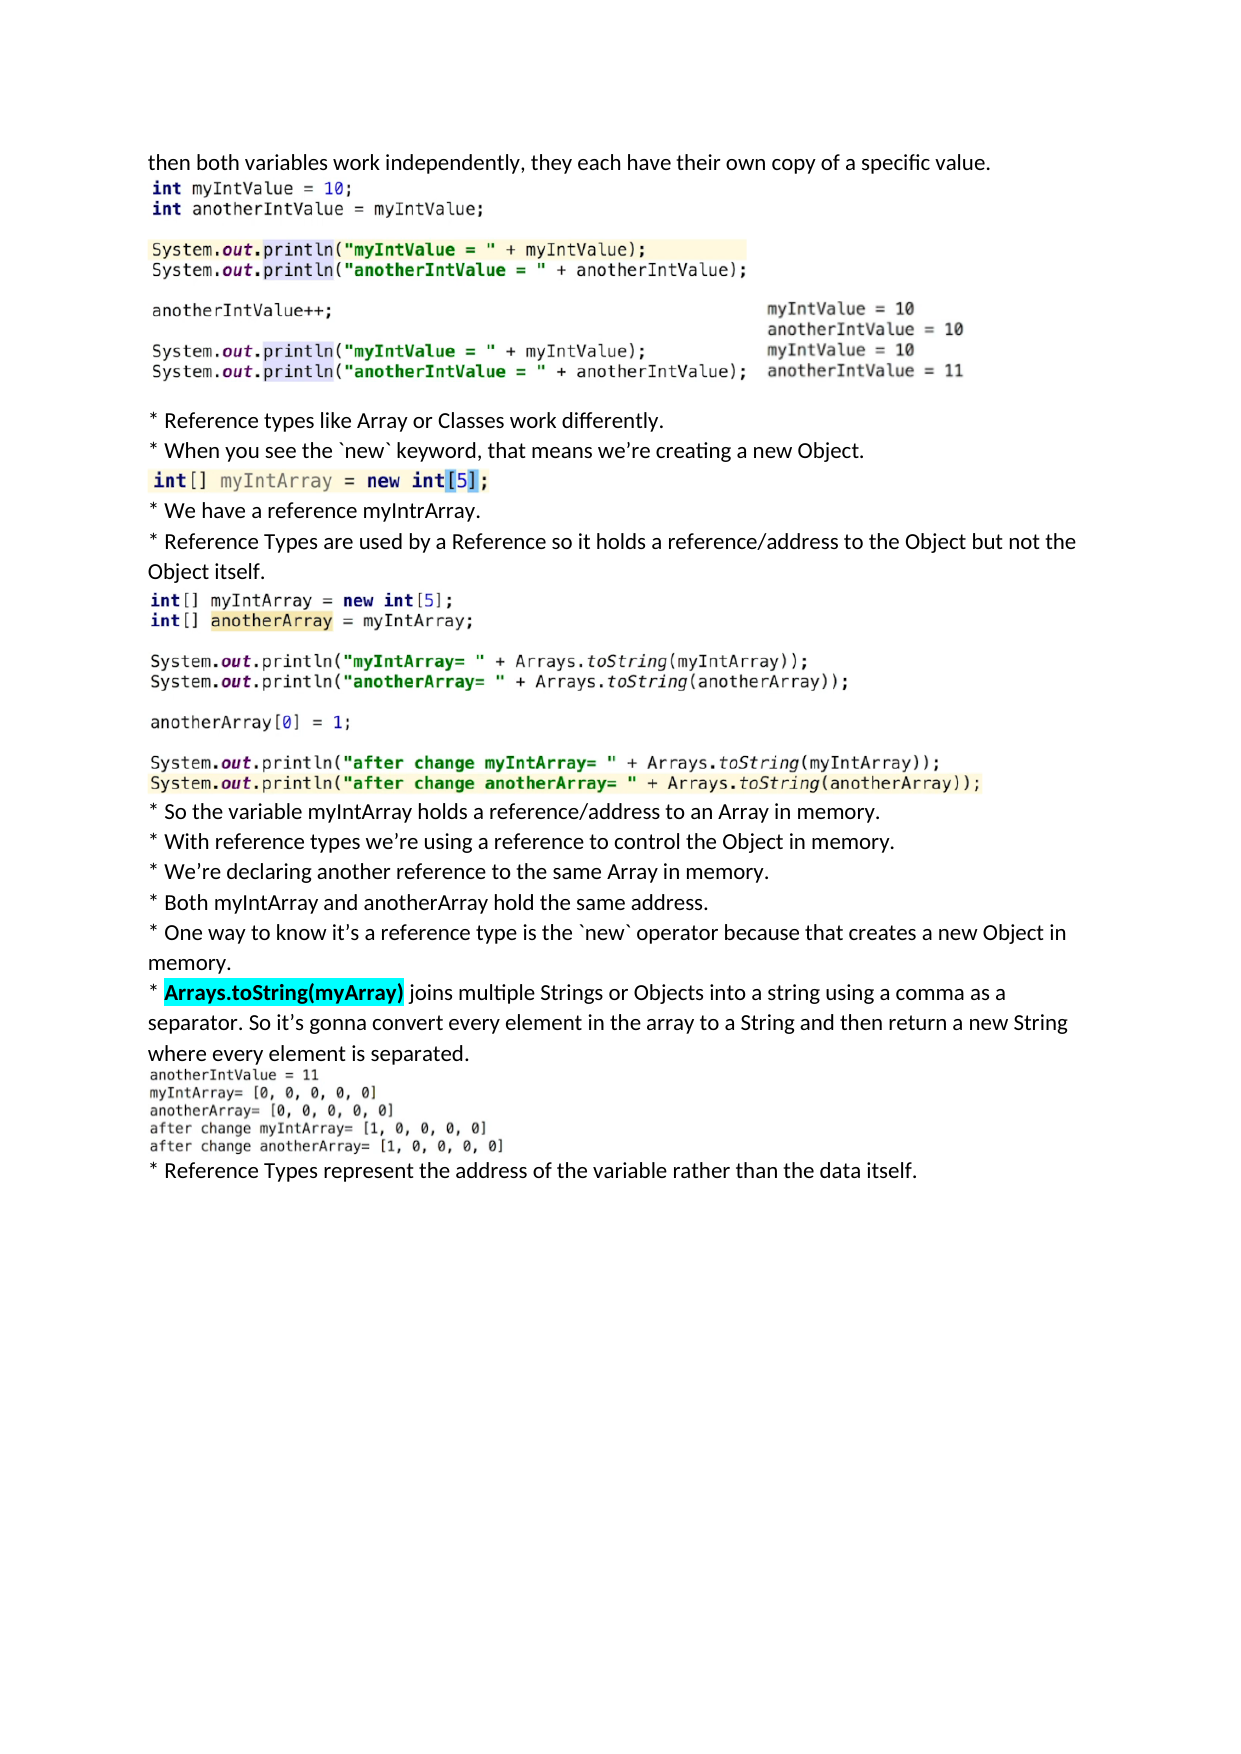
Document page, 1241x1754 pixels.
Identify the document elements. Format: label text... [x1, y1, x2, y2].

picture [147, 466, 490, 494]
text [148, 148, 1093, 387]
picture [147, 587, 983, 795]
picture [762, 301, 966, 382]
picture [147, 177, 747, 382]
picture [147, 1068, 506, 1155]
